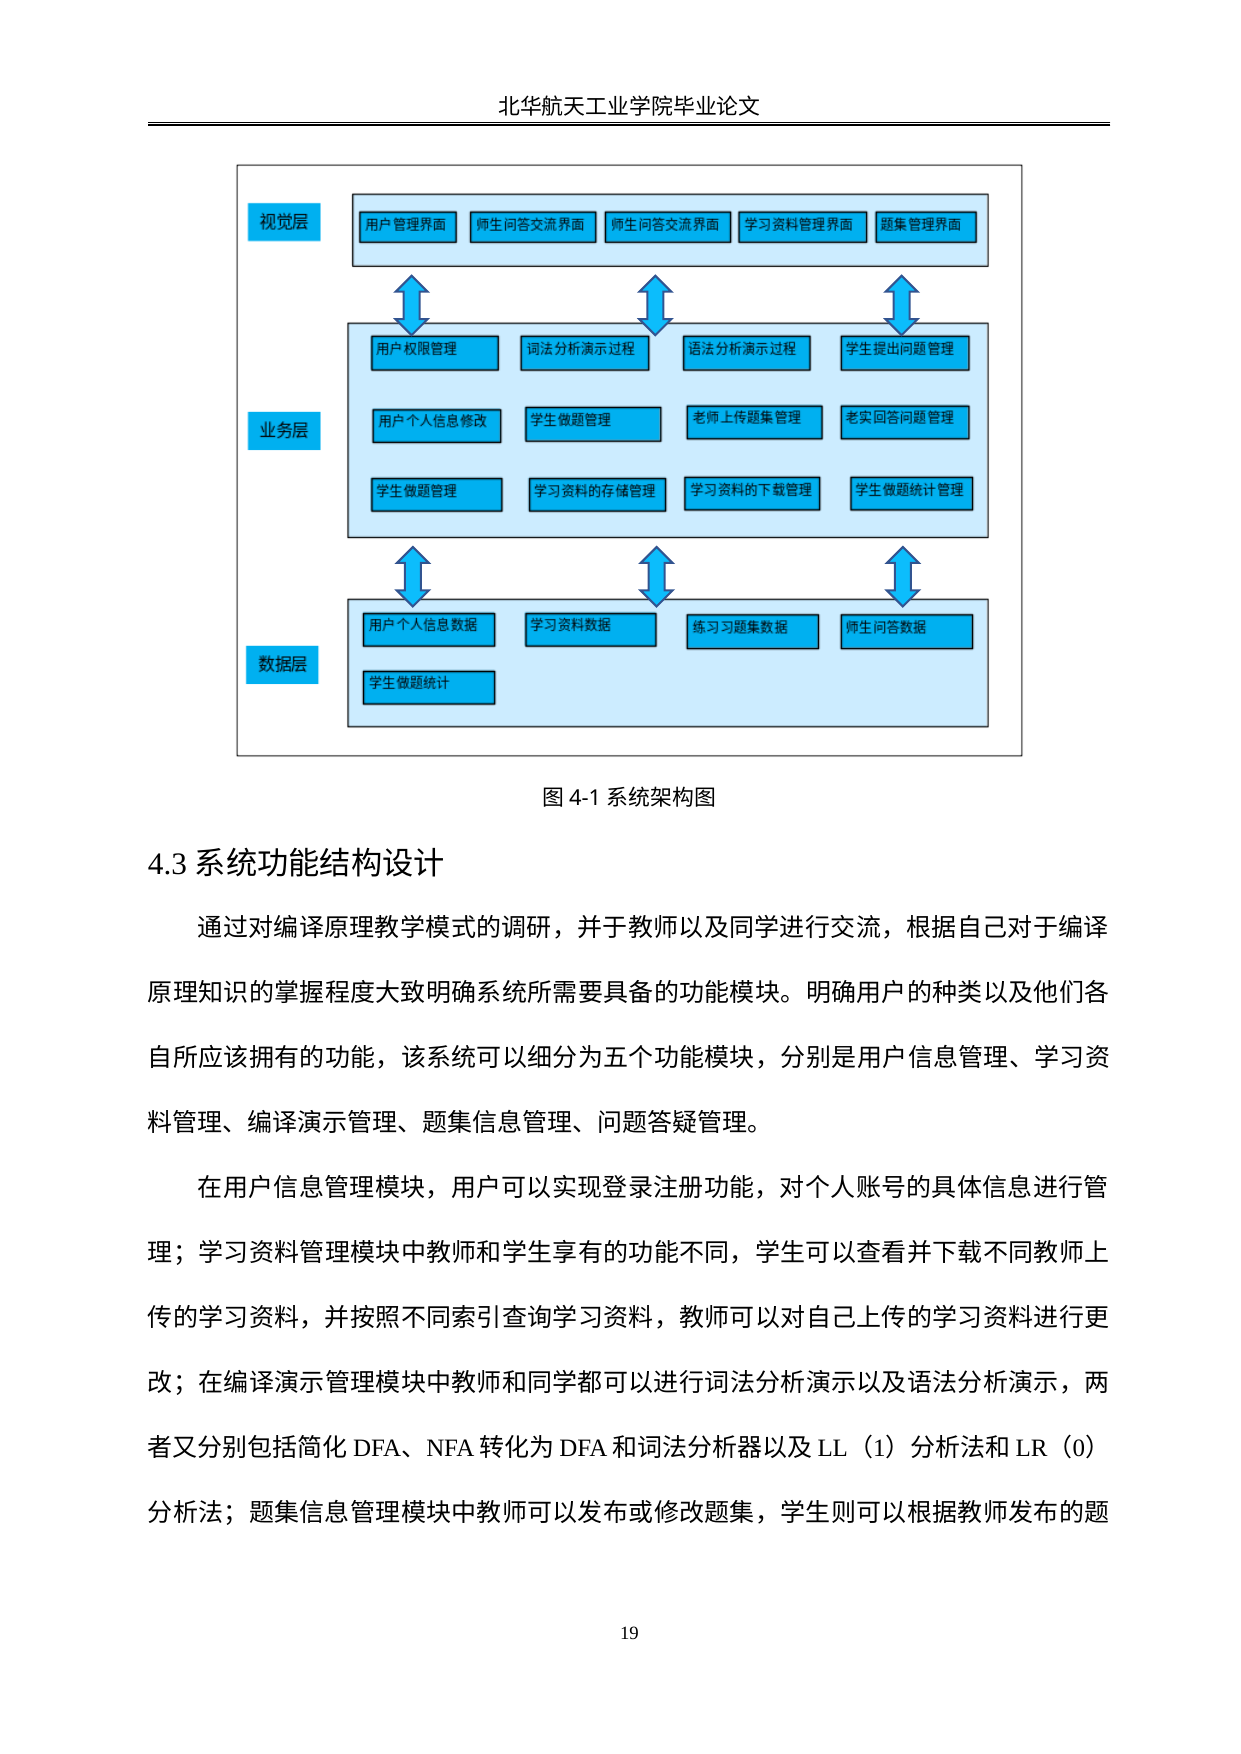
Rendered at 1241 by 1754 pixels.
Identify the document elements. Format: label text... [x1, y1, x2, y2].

text 通过对编译原理教学模式的调研，并于教师以及同学进行交流，根据自己对于编译原理知识的掌握程度大致明确系统所需要具备的功能模块。明确用户的种类以及他们各自所应该拥有的功能，该系统可以细分为五个功能模块，分别是用户信息管理、学习资料管理、编译演示管理、题集信息管理、问题答疑管理。 [148, 893, 1110, 1153]
subtitle 4.3 系统功能结构设计 [148, 828, 1110, 893]
text 图 4-1 系统架构图 [148, 779, 1110, 812]
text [148, 1153, 1110, 1543]
